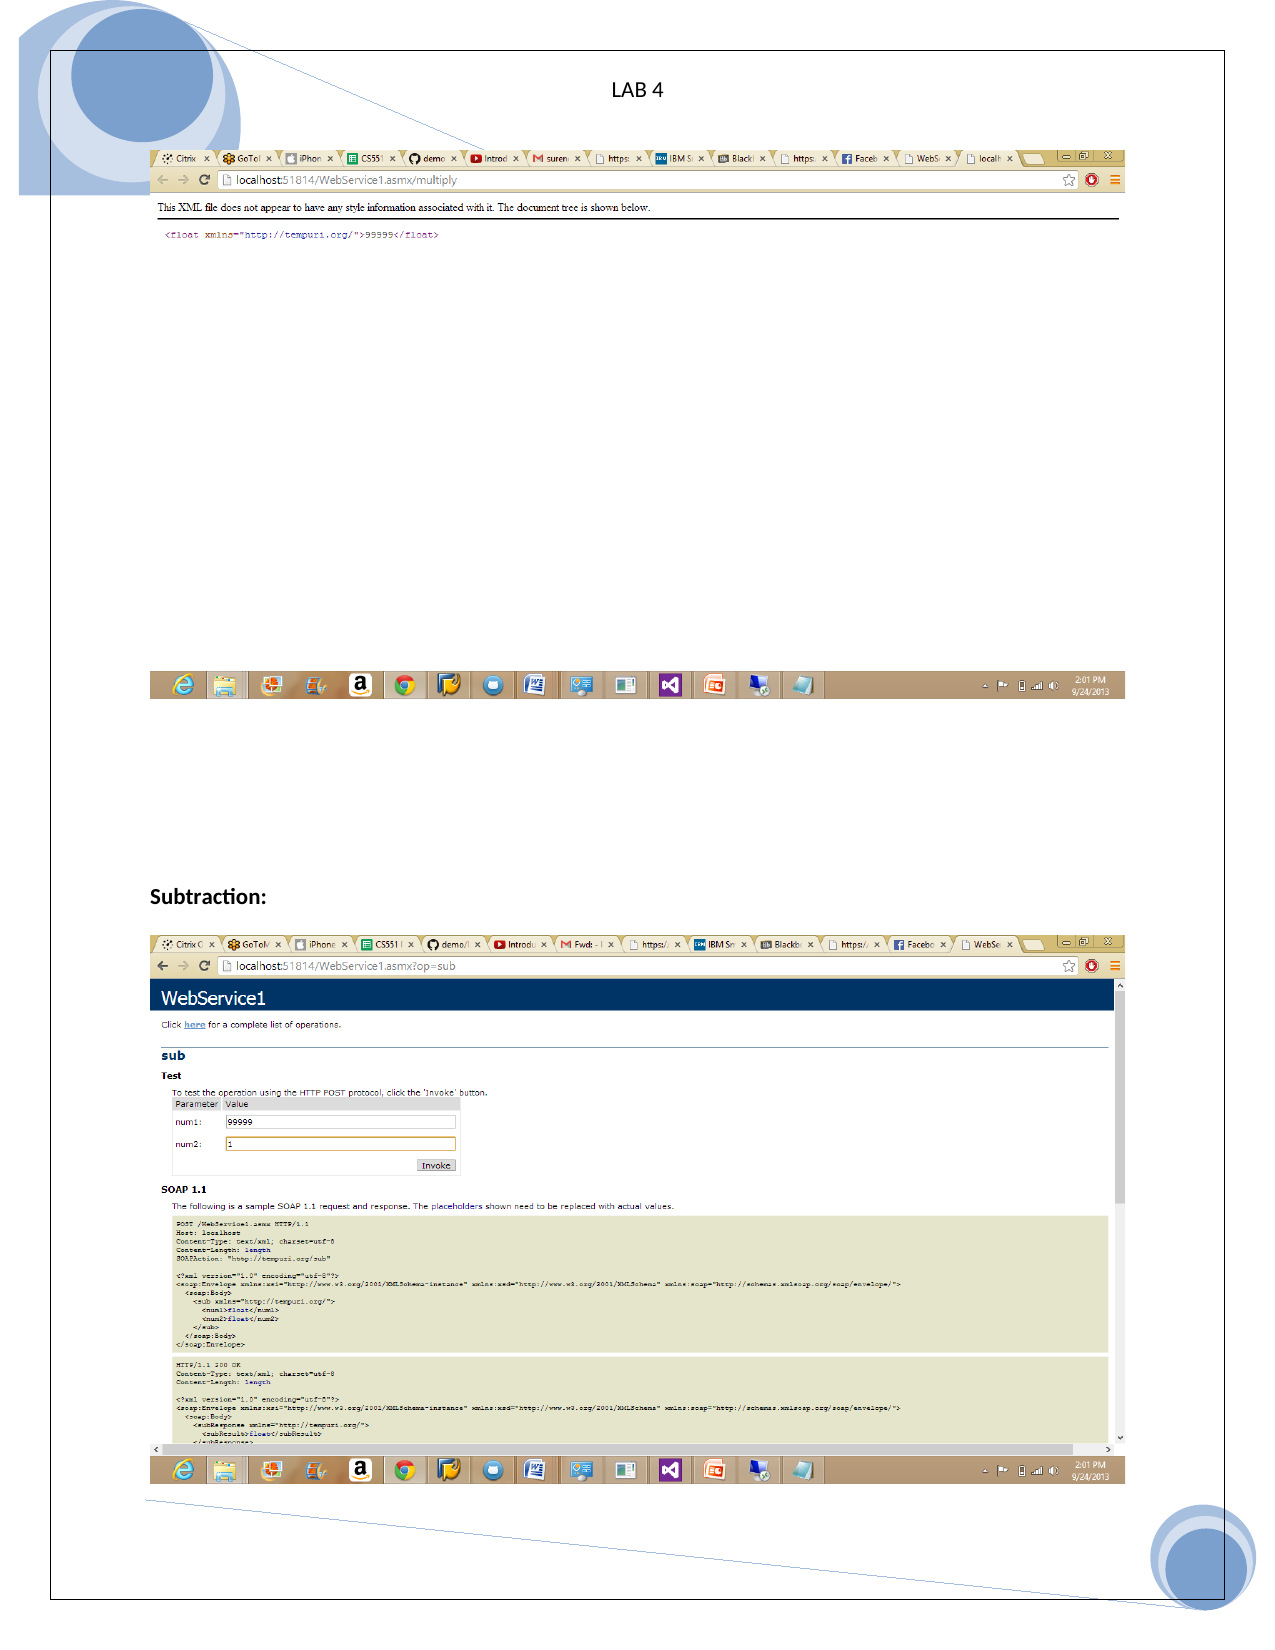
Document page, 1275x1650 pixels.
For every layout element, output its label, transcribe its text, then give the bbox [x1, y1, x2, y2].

picture [150, 935, 1125, 1484]
text Subtraction: [150, 882, 1125, 910]
picture [150, 150, 1125, 699]
